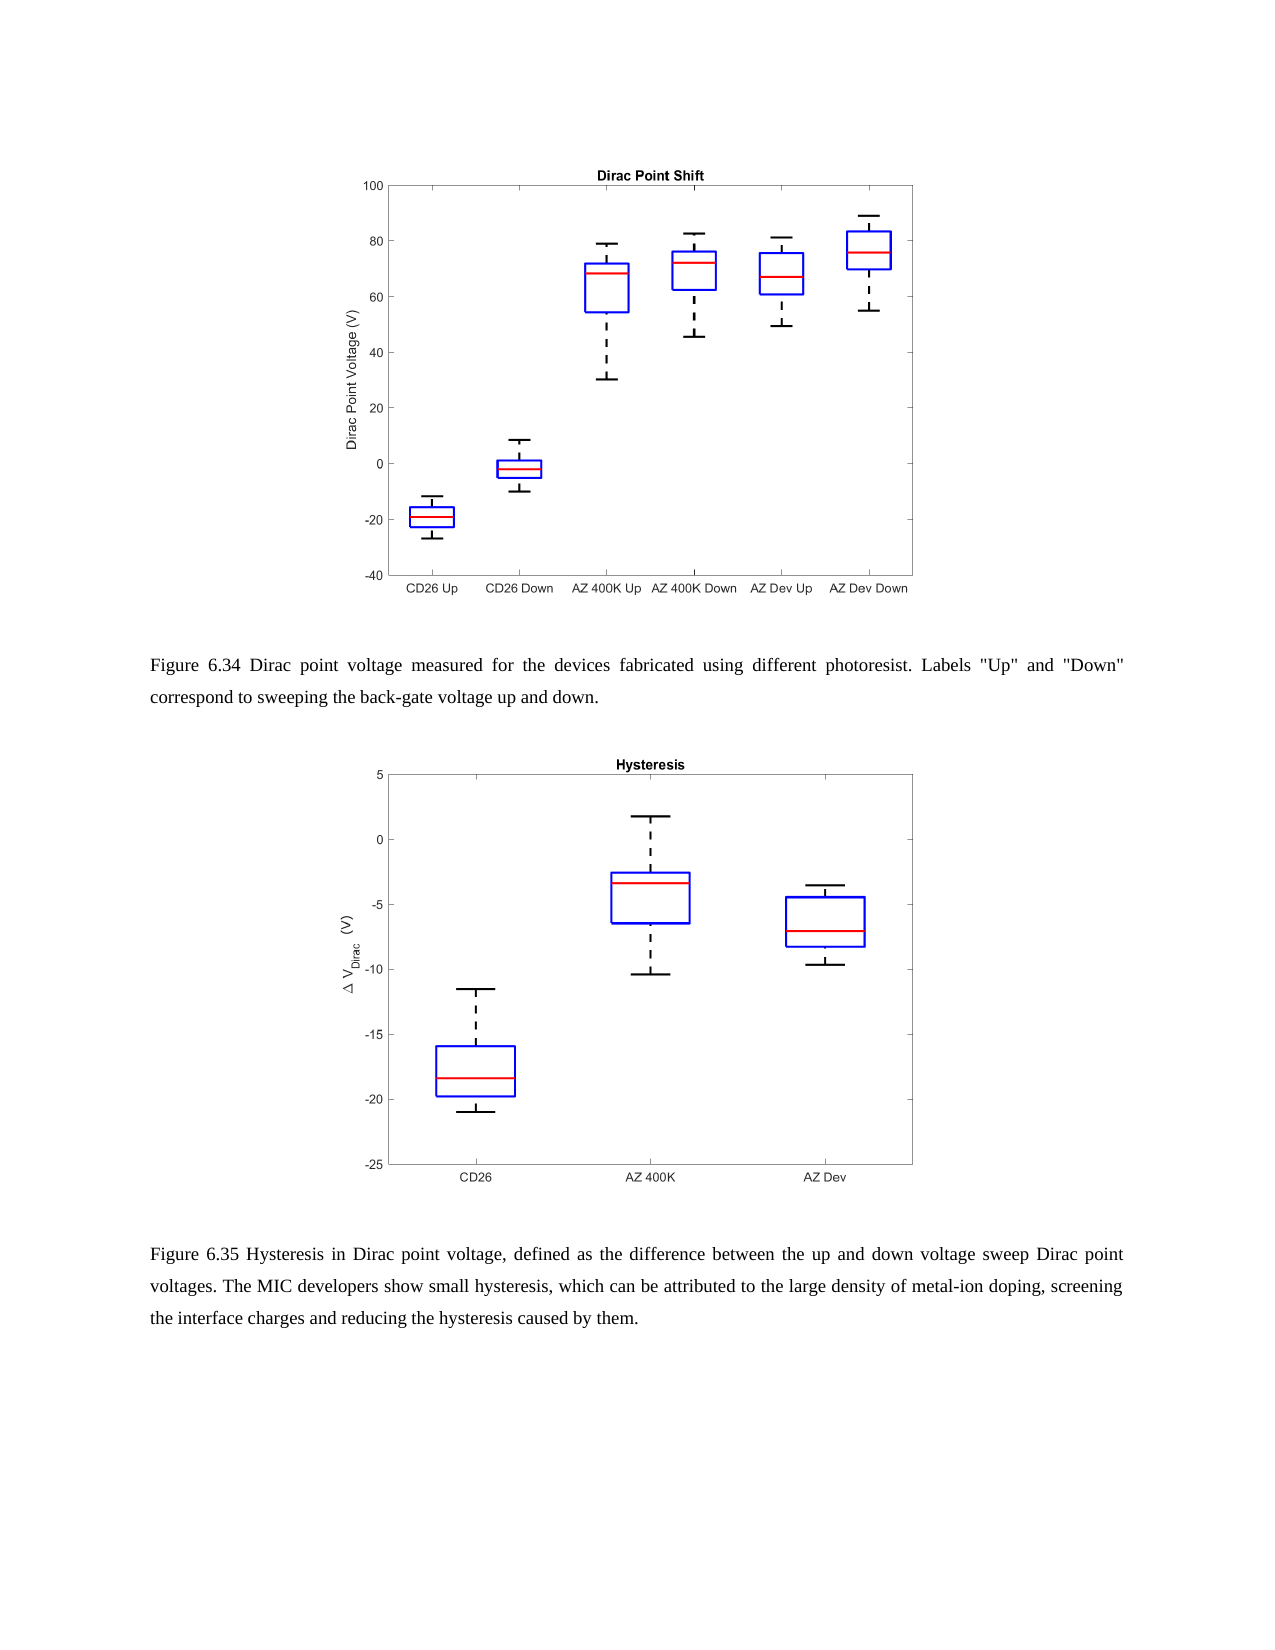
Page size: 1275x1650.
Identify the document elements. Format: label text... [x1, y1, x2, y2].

picture [300, 739, 976, 1216]
text Figure . Hysteresis in Dirac point voltage, defined as the difference between the up and down voltage sweep Dirac point voltages. The MIC developers show small hysteresis, which can be attributed to the large density of metal-ion doping, screening the interface charges and reducing the hysteresis caused by them. [150, 1243, 1125, 1329]
text Figure . Dirac point voltage measured for the devices fabricated using different photoresist. Labels "Up" and "Down" correspond to sweeping the back-gate voltage up and down. [150, 654, 1125, 707]
picture [300, 150, 976, 627]
